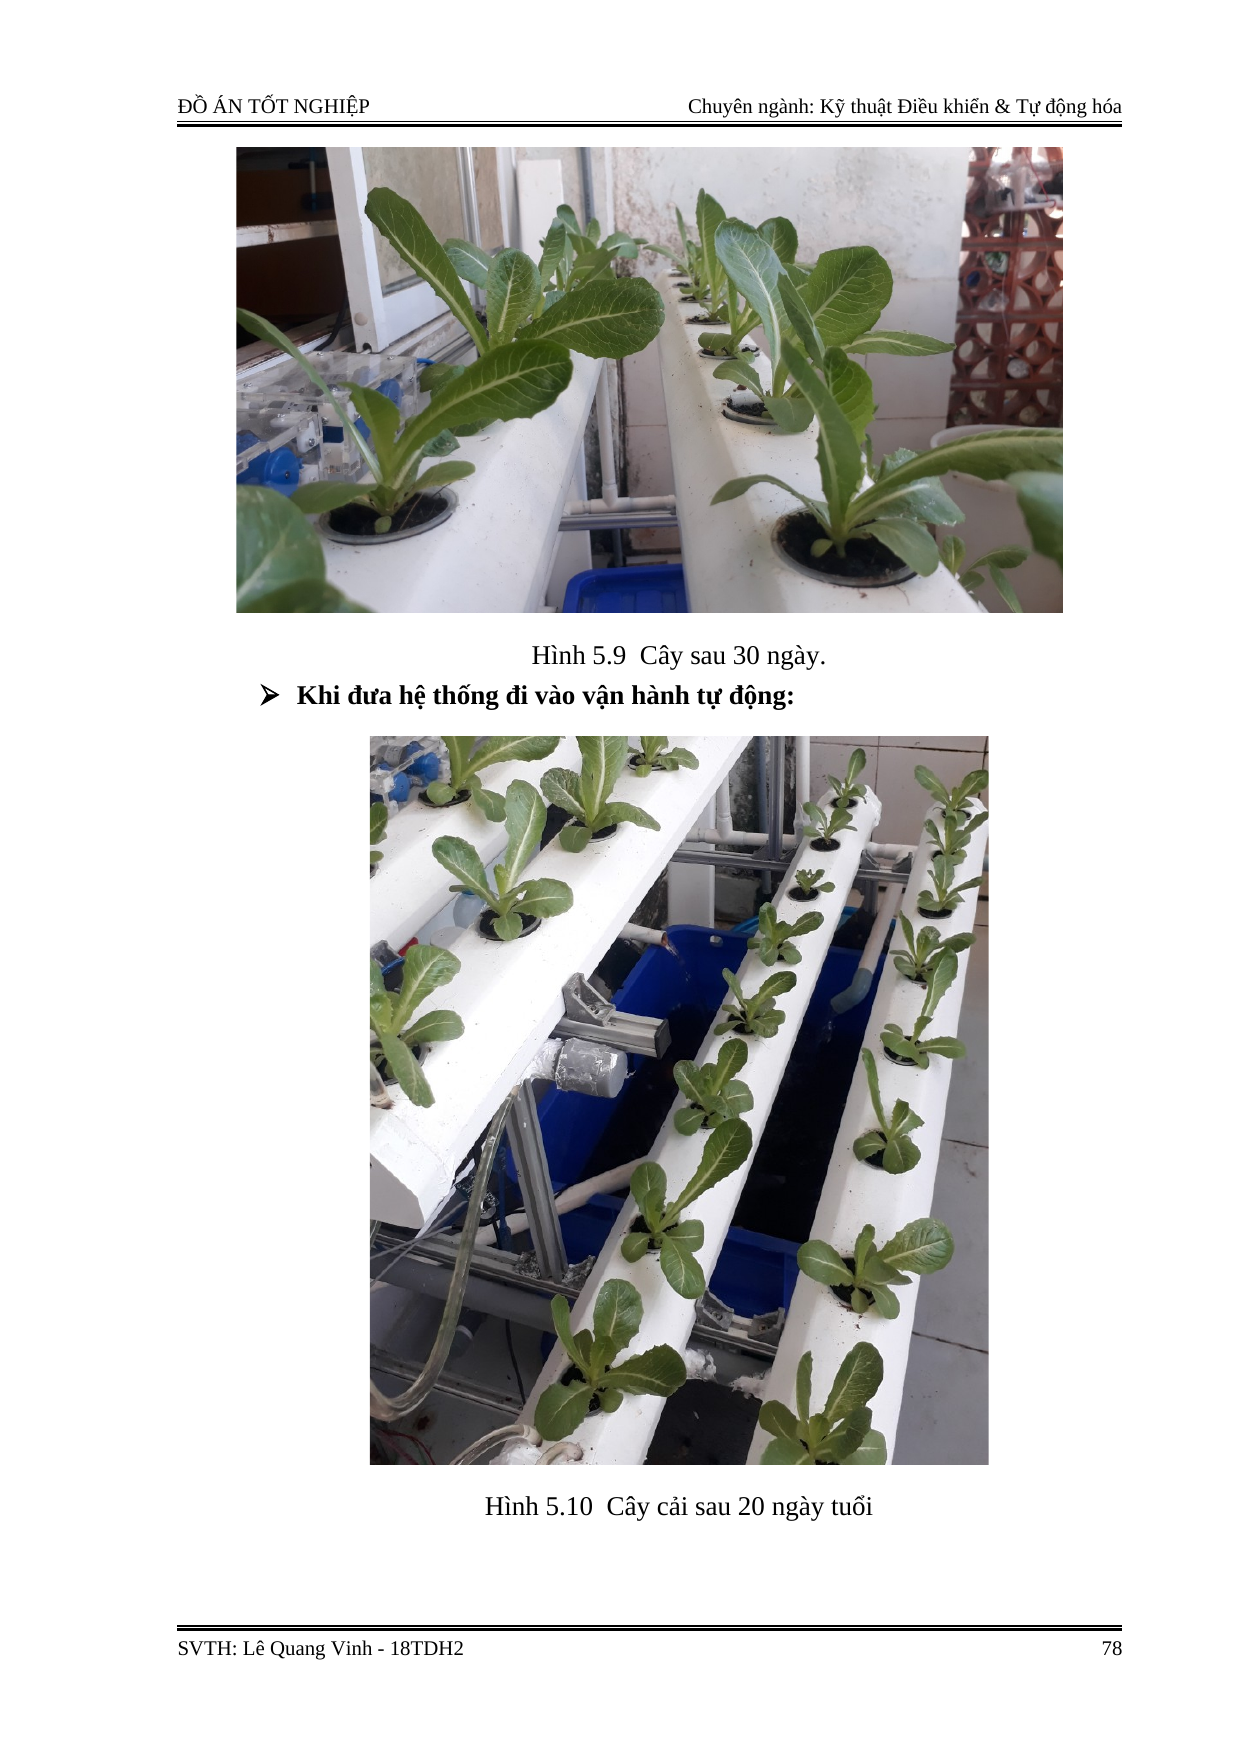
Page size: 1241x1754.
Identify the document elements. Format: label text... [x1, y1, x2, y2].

picture [236, 147, 1063, 613]
list Khi đưa hệ thống đi vào vận hành tự động: [259, 679, 1122, 710]
text Hình 5.10 Cây cải sau 20 ngày tuổi [177, 1491, 1122, 1522]
picture [369, 736, 989, 1465]
text Hình 5.9 Cây sau 30 ngày. [177, 639, 1122, 670]
